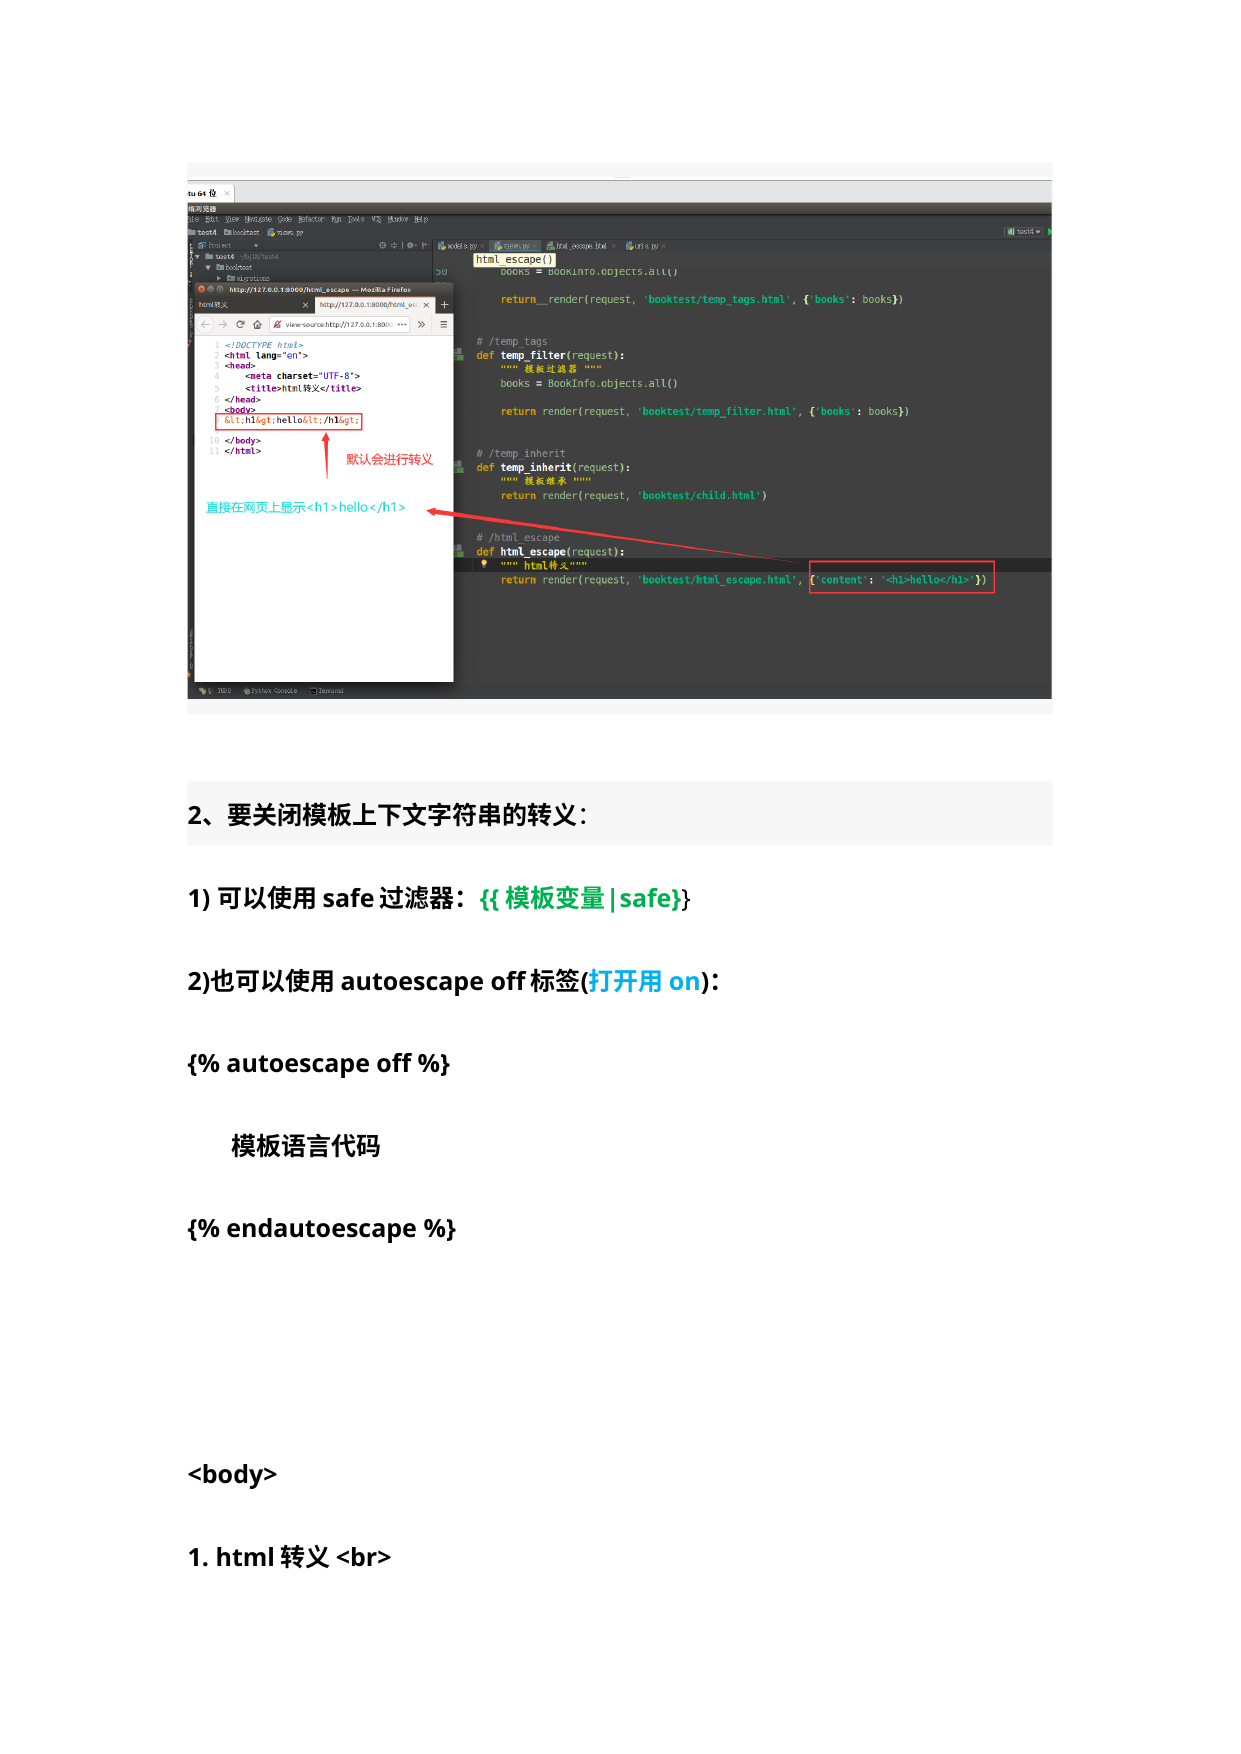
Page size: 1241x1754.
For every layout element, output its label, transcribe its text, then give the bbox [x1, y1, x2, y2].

text 1) 可以使用 safe过滤器：{{ 模板变量|safe}} [187, 864, 1053, 929]
text 模板语言代码 [187, 1112, 1053, 1177]
text {% autoescape off %} [187, 1030, 1053, 1095]
text 2)也可以使用autoescape off标签(打开用on)： [187, 947, 1053, 1012]
text 1. html转义 <br> [187, 1523, 1053, 1588]
text {% endautoescape %} [187, 1195, 1053, 1260]
text 2、要关闭模板上下文字符串的转义： [187, 781, 1053, 846]
picture [187, 177, 1052, 699]
text <body> [187, 1441, 1053, 1506]
